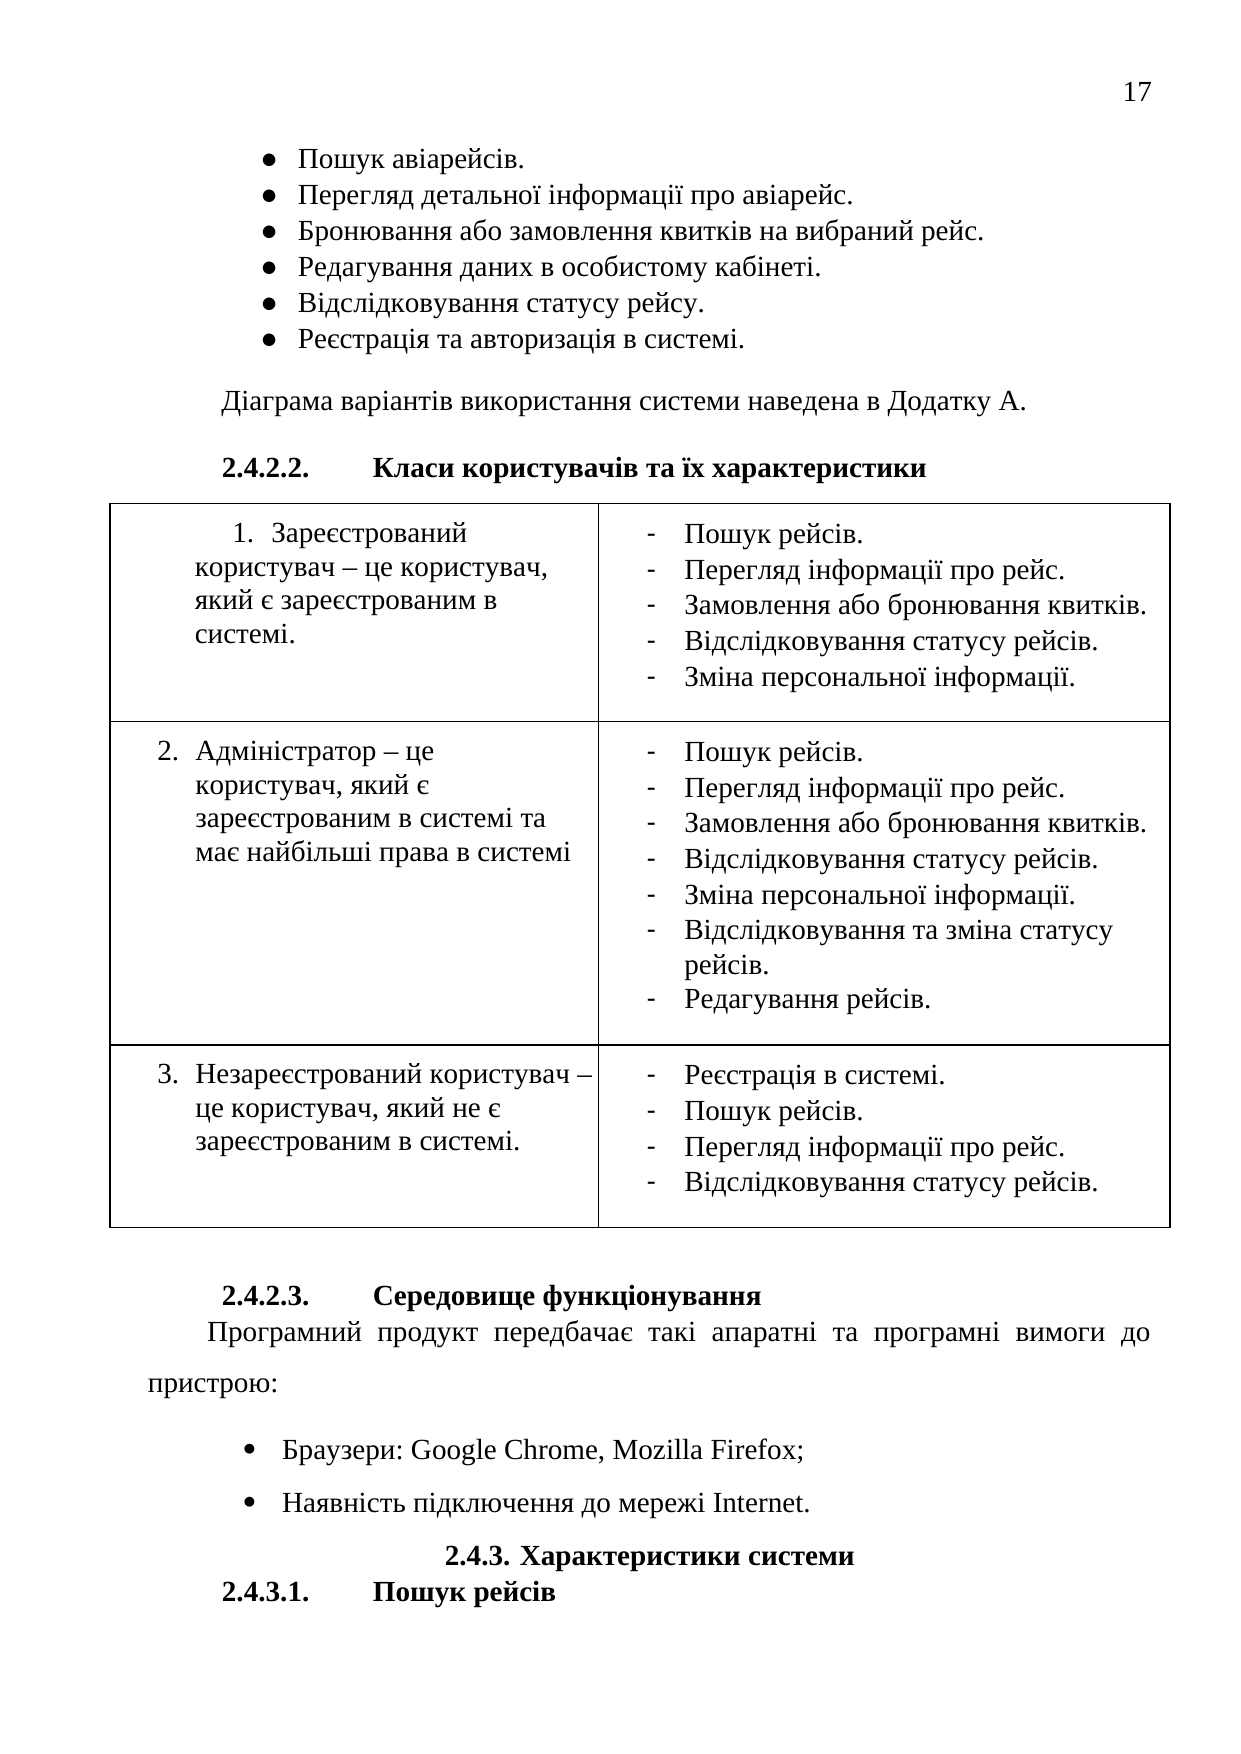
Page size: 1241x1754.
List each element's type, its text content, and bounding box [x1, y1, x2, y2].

table_cell Адміністратор – це користувач, який є зареєстрованим в системі та має найбільші права в системі [111, 722, 598, 1044]
list Наявність підключення до мережі Internet. [244, 1485, 1152, 1518]
table_cell Реєстрація в системі. Пошук рейсів. Перегляд інформації про рейс. Відслідковування статусу рейсів. [599, 1046, 1169, 1226]
list Пошук рейсів [148, 1574, 1152, 1607]
list Характеристики системи [148, 1538, 1152, 1571]
table_header Пошук рейсів. Перегляд інформації про рейс. Замовлення або бронювання квитків. Відслідковування статусу рейсів. Зміна персональної інформації. [599, 504, 1169, 721]
list Пошук авіарейсів. [223, 141, 1152, 174]
table_cell Незареєстрований користувач – це користувач, який не є зареєстрованим в системі. [111, 1046, 598, 1226]
text Програмний продукт передбачає такі апаратні та програмні вимоги до пристрою: [148, 1314, 1152, 1398]
list Відслідковування статусу рейсу. [223, 286, 1152, 319]
list Класи користувачів та їх характеристики [148, 450, 1152, 483]
table_header Зареєстрований користувач – це користувач, який є зареєстрованим в системі. [111, 504, 598, 721]
list Перегляд детальної інформації про авіарейс. [223, 177, 1152, 211]
list Середовище функціонування [148, 1278, 1152, 1312]
table_cell Пошук рейсів. Перегляд інформації про рейс. Замовлення або бронювання квитків. Відслідковування статусу рейсів. Зміна персональної інформації. Відслідковування та зміна статусу рейсів. Редагування рейсів. [599, 722, 1169, 1044]
list Браузери: Google Chrome, Mozilla Firefox; [244, 1432, 1152, 1465]
list Реєстрація та авторизація в системі. [223, 322, 1152, 355]
text Діаграма варіантів використання системи наведена в Додатку А. [148, 383, 1152, 416]
list Редагування даних в особистому кабінеті. [223, 249, 1152, 283]
list Бронювання або замовлення квитків на вибраний рейс. [223, 213, 1152, 247]
